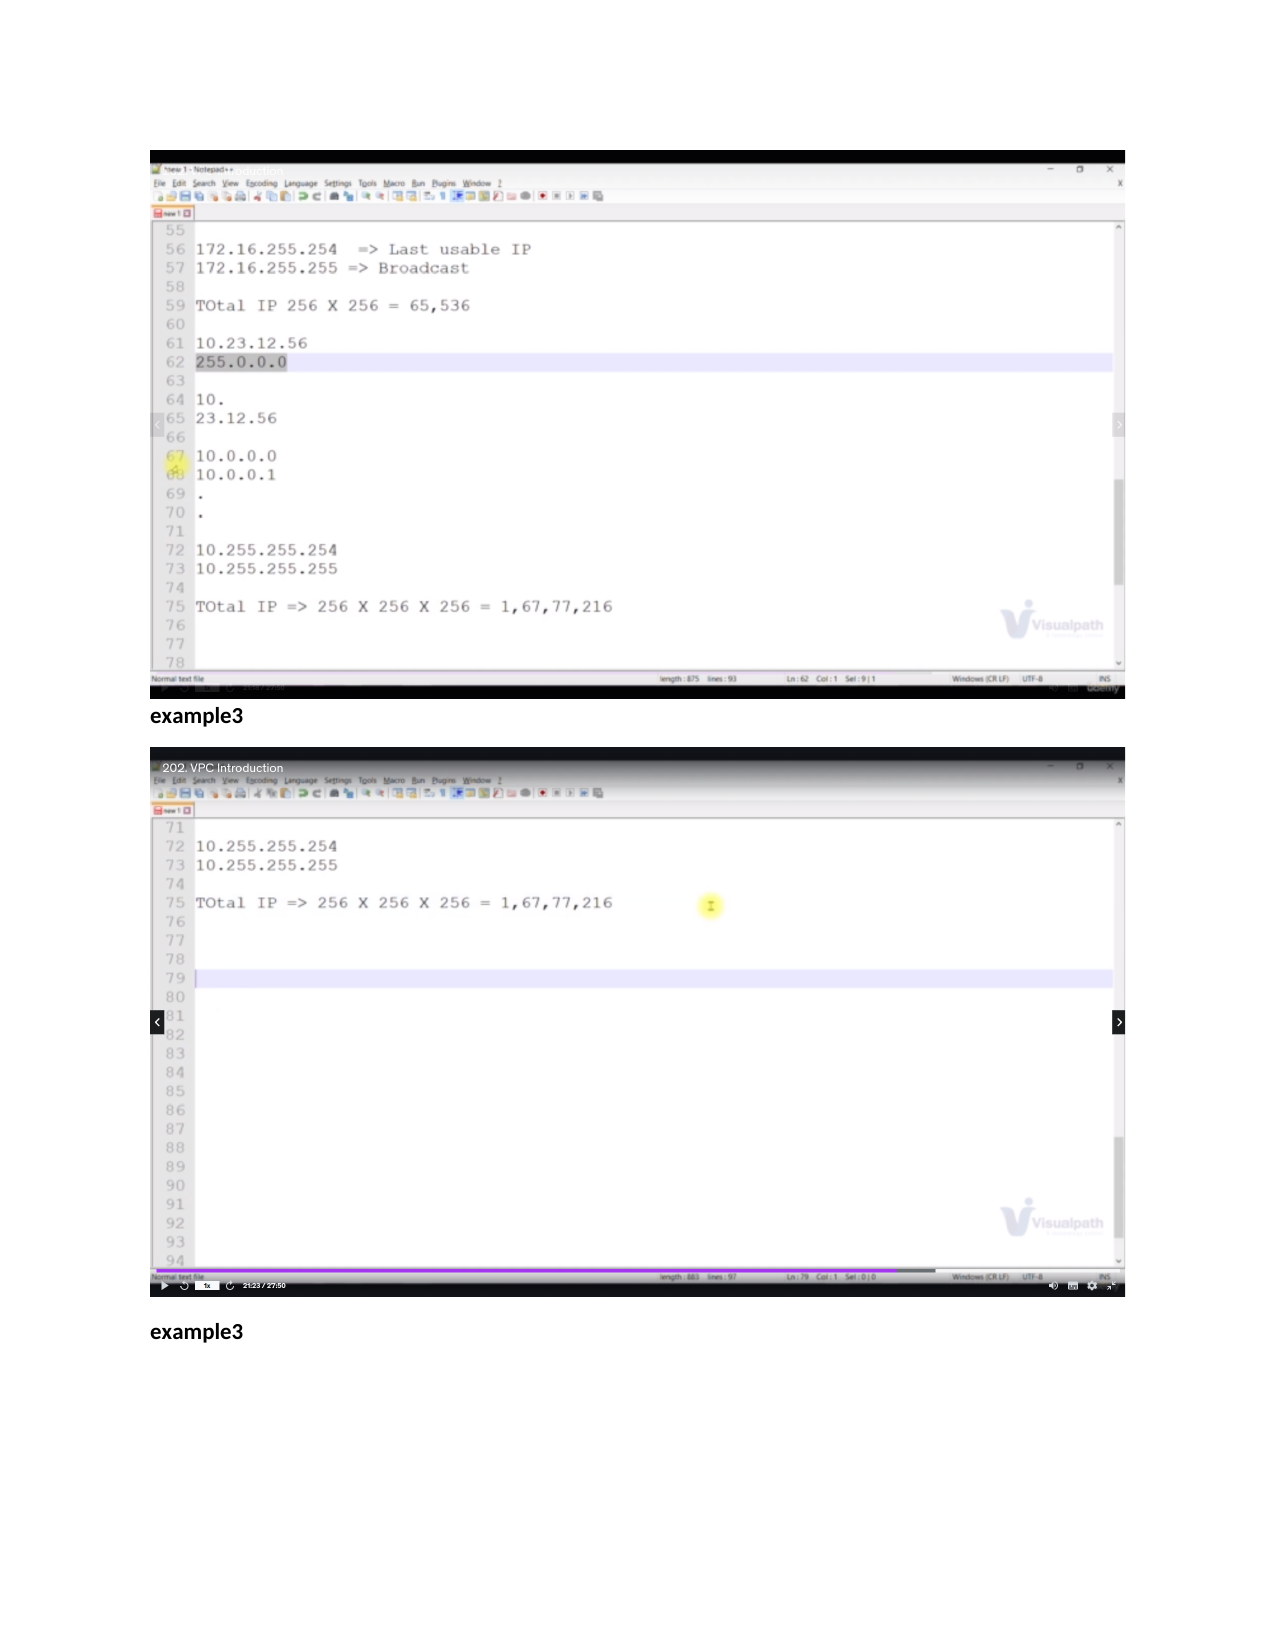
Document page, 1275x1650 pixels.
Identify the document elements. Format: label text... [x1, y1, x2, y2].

text example3 [150, 1297, 1125, 1345]
picture [150, 747, 1125, 1297]
picture [150, 150, 1125, 699]
text example3 [150, 699, 1125, 729]
